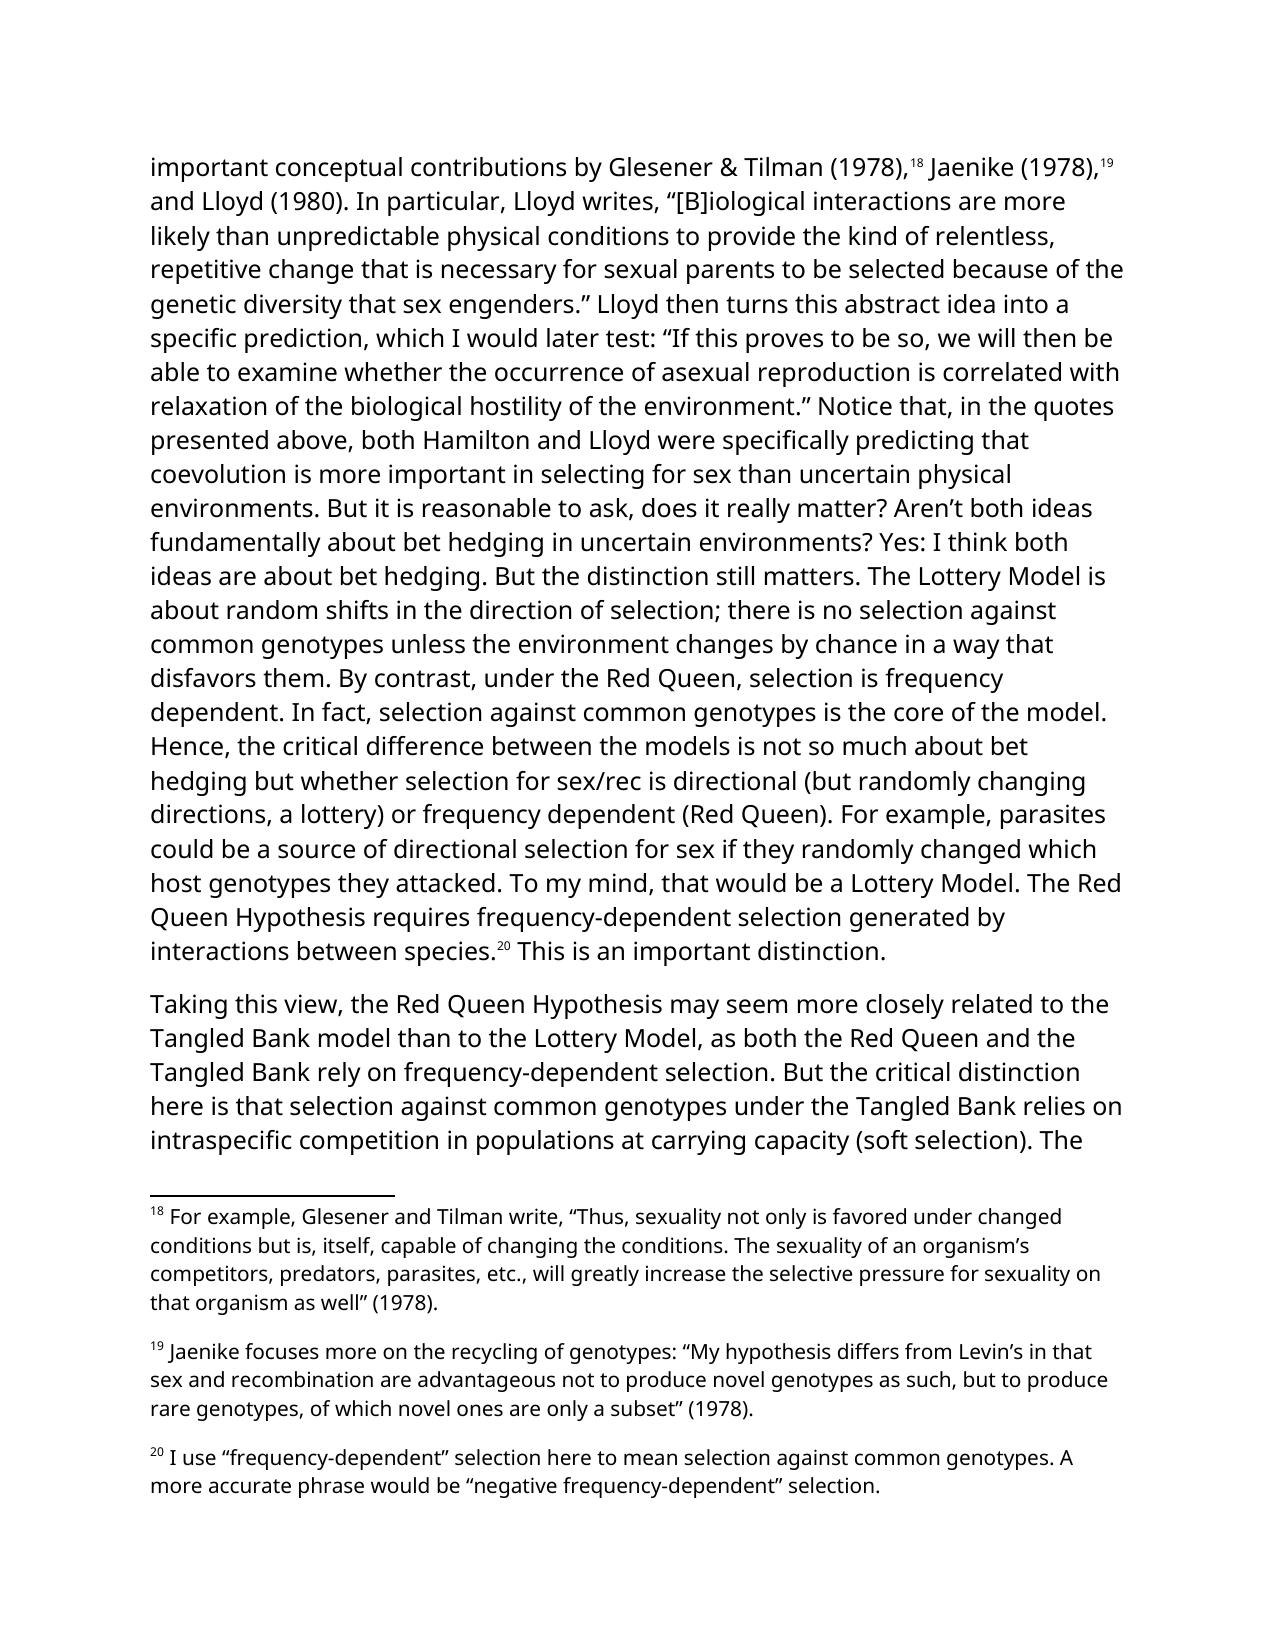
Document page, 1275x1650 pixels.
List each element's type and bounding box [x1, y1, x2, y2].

text [150, 986, 1125, 1157]
text [150, 150, 1125, 967]
